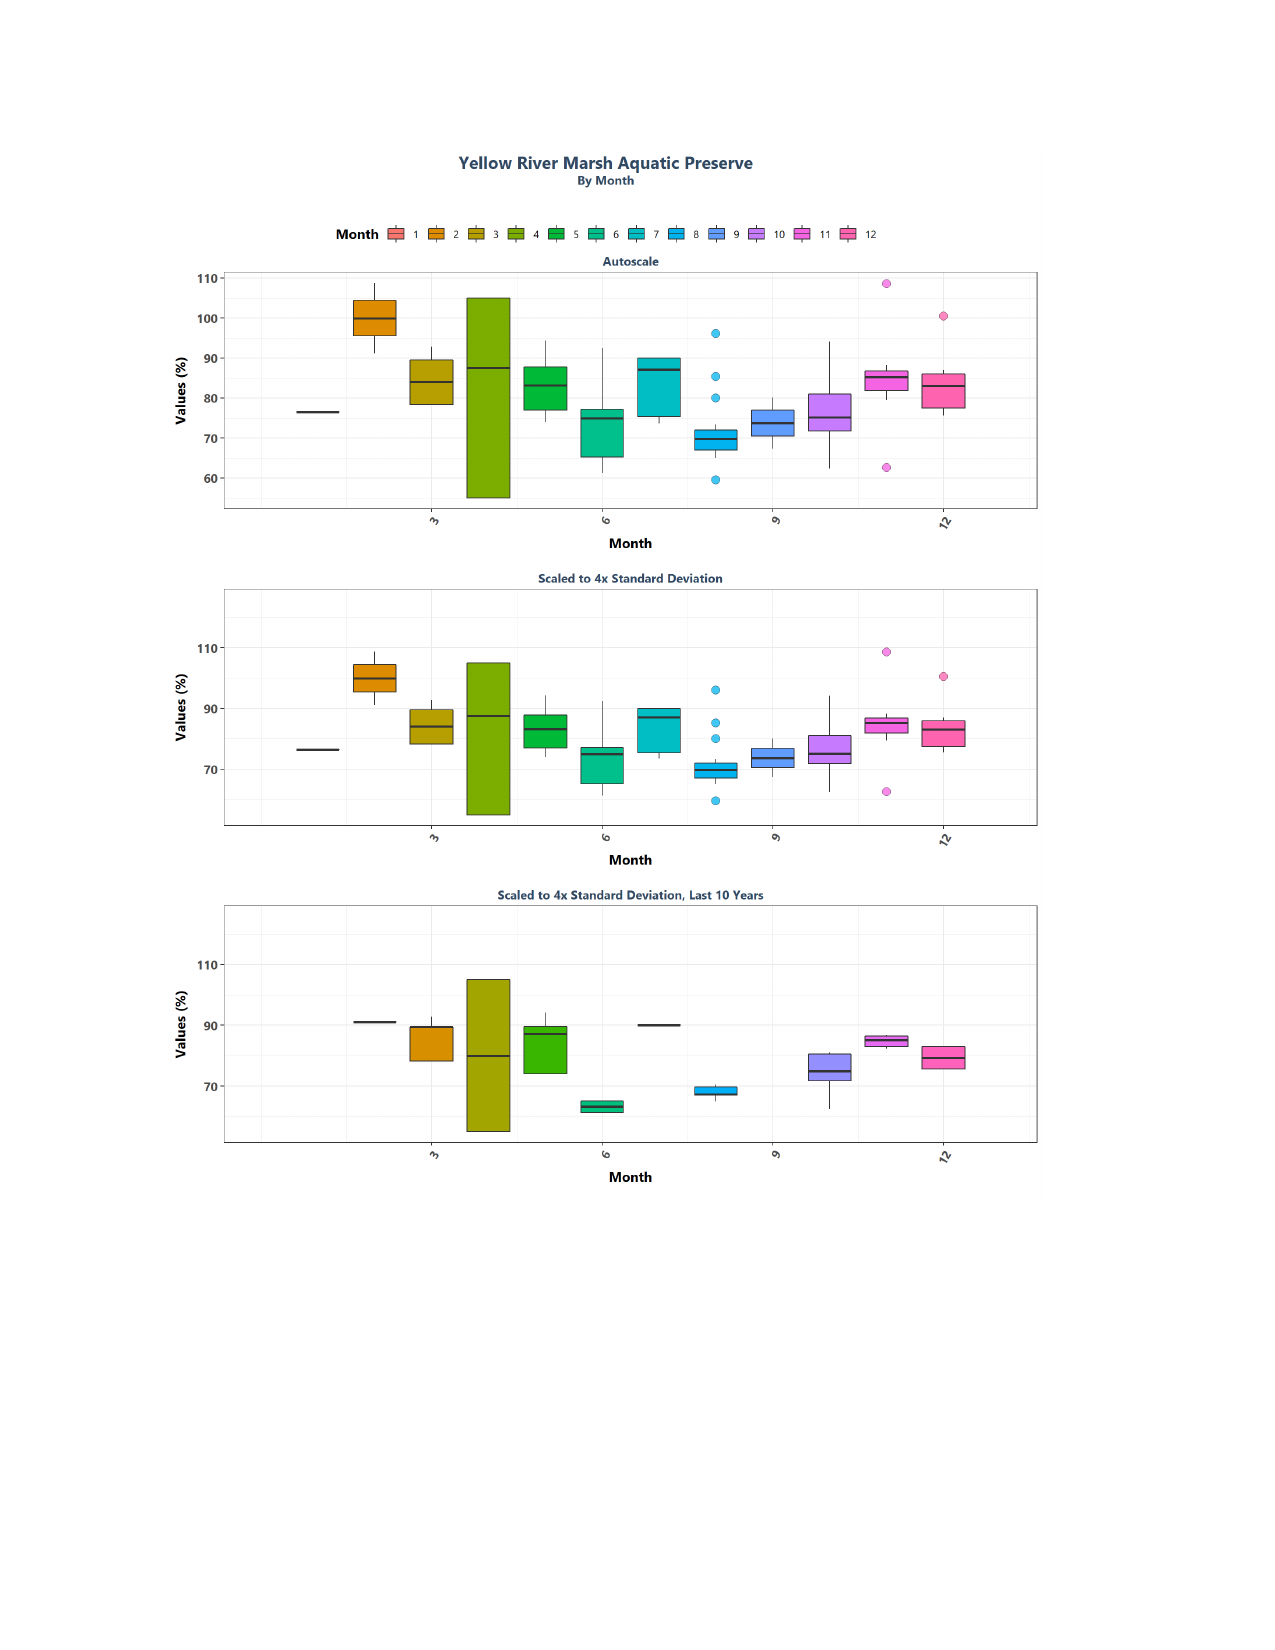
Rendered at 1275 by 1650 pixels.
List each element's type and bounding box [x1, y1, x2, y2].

picture [168, 150, 1044, 1200]
